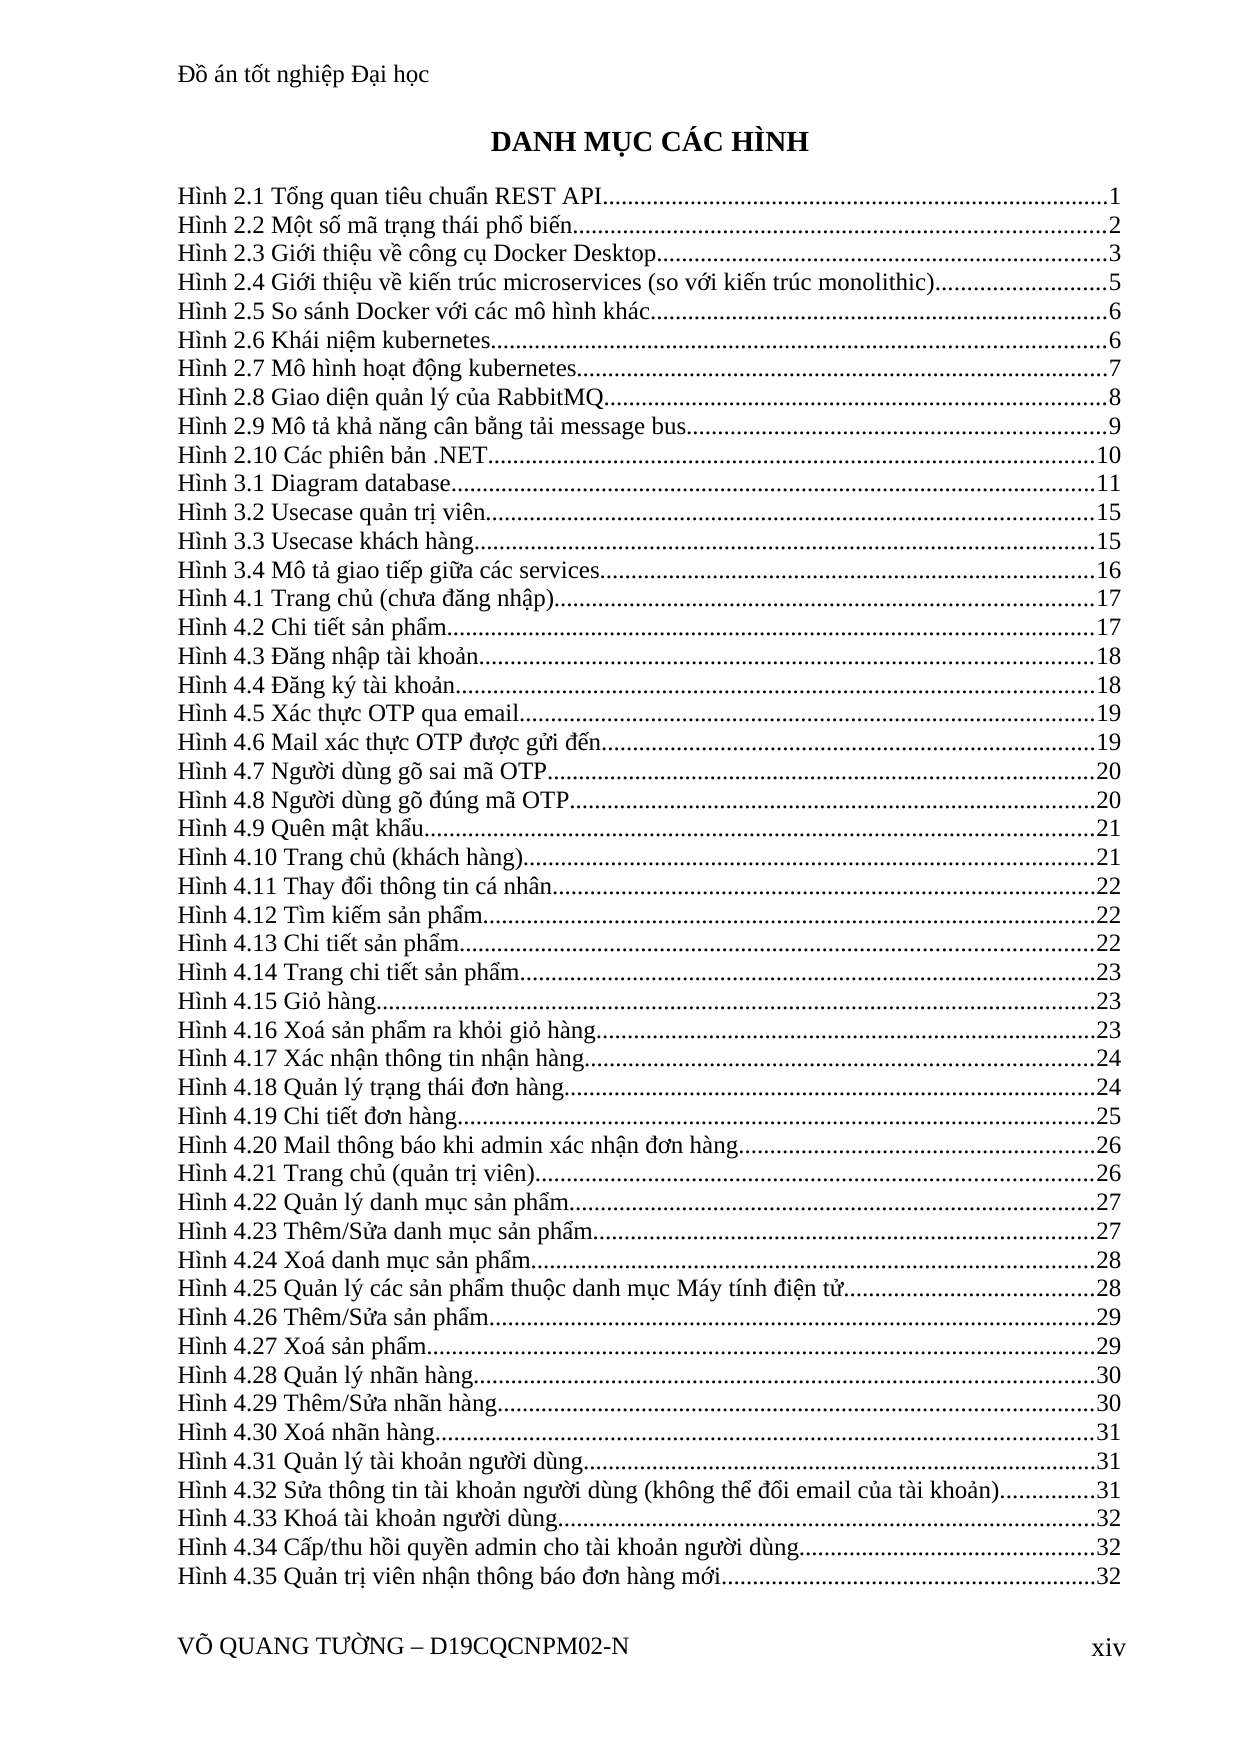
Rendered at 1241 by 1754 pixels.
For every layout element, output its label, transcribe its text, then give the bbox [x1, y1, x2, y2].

text Hình 3.3 Usecase khách hàng 15 [177, 526, 1122, 555]
text Hình 4.4 Đăng ký tài khoản 18 [177, 670, 1122, 698]
text Hình 4.34 Cấp/thu hồi quyền admin cho tài khoản người dùng 32 [177, 1532, 1122, 1561]
text Hình 4.21 Trang chủ (quản trị viên) 26 [177, 1158, 1122, 1187]
text Hình 3.1 Diagram database 11 [177, 468, 1122, 497]
text Hình 4.24 Xoá danh mục sản phẩm 28 [177, 1245, 1122, 1273]
text Hình 4.6 Mail xác thực OTP được gửi đến 19 [177, 727, 1122, 756]
text Hình 3.2 Usecase quản trị viên 15 [177, 497, 1122, 526]
text Hình 4.1 Trang chủ (chưa đăng nhập) 17 [177, 583, 1122, 612]
text Hình 4.18 Quản lý trạng thái đơn hàng 24 [177, 1072, 1122, 1101]
text Hình 4.10 Trang chủ (khách hàng) 21 [177, 842, 1122, 871]
text Hình 4.20 Mail thông báo khi admin xác nhận đơn hàng 26 [177, 1130, 1122, 1158]
text Hình 4.3 Đăng nhập tài khoản 18 [177, 641, 1122, 670]
text Hình 4.2 Chi tiết sản phẩm 17 [177, 612, 1122, 641]
text Hình 4.17 Xác nhận thông tin nhận hàng 24 [177, 1043, 1122, 1072]
text Hình 4.27 Xoá sản phẩm 29 [177, 1331, 1122, 1360]
text Hình 2.5 So sánh Docker với các mô hình khác 6 [177, 296, 1122, 325]
text Hình 4.30 Xoá nhãn hàng 31 [177, 1417, 1122, 1446]
text Hình 2.6 Khái niệm kubernetes 6 [177, 325, 1122, 353]
text Hình 4.14 Trang chi tiết sản phẩm 23 [177, 957, 1122, 986]
text DANH MỤC CÁC HÌNH [177, 124, 1122, 158]
text Hình 4.25 Quản lý các sản phẩm thuộc danh mục Máy tính điện tử 28 [177, 1273, 1122, 1302]
text Hình 4.7 Người dùng gõ sai mã OTP 20 [177, 756, 1122, 785]
text Hình 2.3 Giới thiệu về công cụ Docker Desktop 3 [177, 238, 1122, 267]
text Hình 4.26 Thêm/Sửa sản phẩm 29 [177, 1302, 1122, 1331]
text Hình 4.22 Quản lý danh mục sản phẩm 27 [177, 1187, 1122, 1216]
text Hình 4.23 Thêm/Sửa danh mục sản phẩm 27 [177, 1216, 1122, 1245]
text Hình 4.32 Sửa thông tin tài khoản người dùng (không thể đổi email của tài khoản) 31 [177, 1475, 1122, 1503]
text Hình 4.15 Giỏ hàng 23 [177, 986, 1122, 1015]
text Hình 2.4 Giới thiệu về kiến trúc microservices (so với kiến trúc monolithic) 5 [177, 267, 1122, 296]
text Hình 4.29 Thêm/Sửa nhãn hàng 30 [177, 1388, 1122, 1417]
text Hình 2.8 Giao diện quản lý của RabbitMQ 8 [177, 382, 1122, 411]
text Hình 2.7 Mô hình hoạt động kubernetes 7 [177, 353, 1122, 382]
text Hình 4.12 Tìm kiếm sản phẩm 22 [177, 900, 1122, 928]
text Hình 2.1 Tổng quan tiêu chuẩn REST API 1 [177, 181, 1122, 210]
text Hình 4.31 Quản lý tài khoản người dùng 31 [177, 1446, 1122, 1475]
text Hình 4.8 Người dùng gõ đúng mã OTP 20 [177, 785, 1122, 813]
text Hình 4.19 Chi tiết đơn hàng 25 [177, 1101, 1122, 1130]
text Hình 4.28 Quản lý nhãn hàng 30 [177, 1360, 1122, 1388]
text Hình 4.33 Khoá tài khoản người dùng 32 [177, 1503, 1122, 1532]
text Hình 4.35 Quản trị viên nhận thông báo đơn hàng mới 32 [177, 1561, 1122, 1590]
text Hình 4.9 Quên mật khẩu 21 [177, 813, 1122, 842]
text Hình 4.16 Xoá sản phẩm ra khỏi giỏ hàng 23 [177, 1015, 1122, 1043]
text Hình 4.11 Thay đổi thông tin cá nhân 22 [177, 871, 1122, 900]
text Hình 2.2 Một số mã trạng thái phổ biến 2 [177, 210, 1122, 238]
text Hình 3.4 Mô tả giao tiếp giữa các services 16 [177, 555, 1122, 583]
text Hình 2.9 Mô tả khả năng cân bằng tải message bus 9 [177, 411, 1122, 440]
text Hình 2.10 Các phiên bản .NET 10 [177, 440, 1122, 468]
text Hình 4.13 Chi tiết sản phẩm 22 [177, 928, 1122, 957]
text Hình 4.5 Xác thực OTP qua email 19 [177, 698, 1122, 727]
